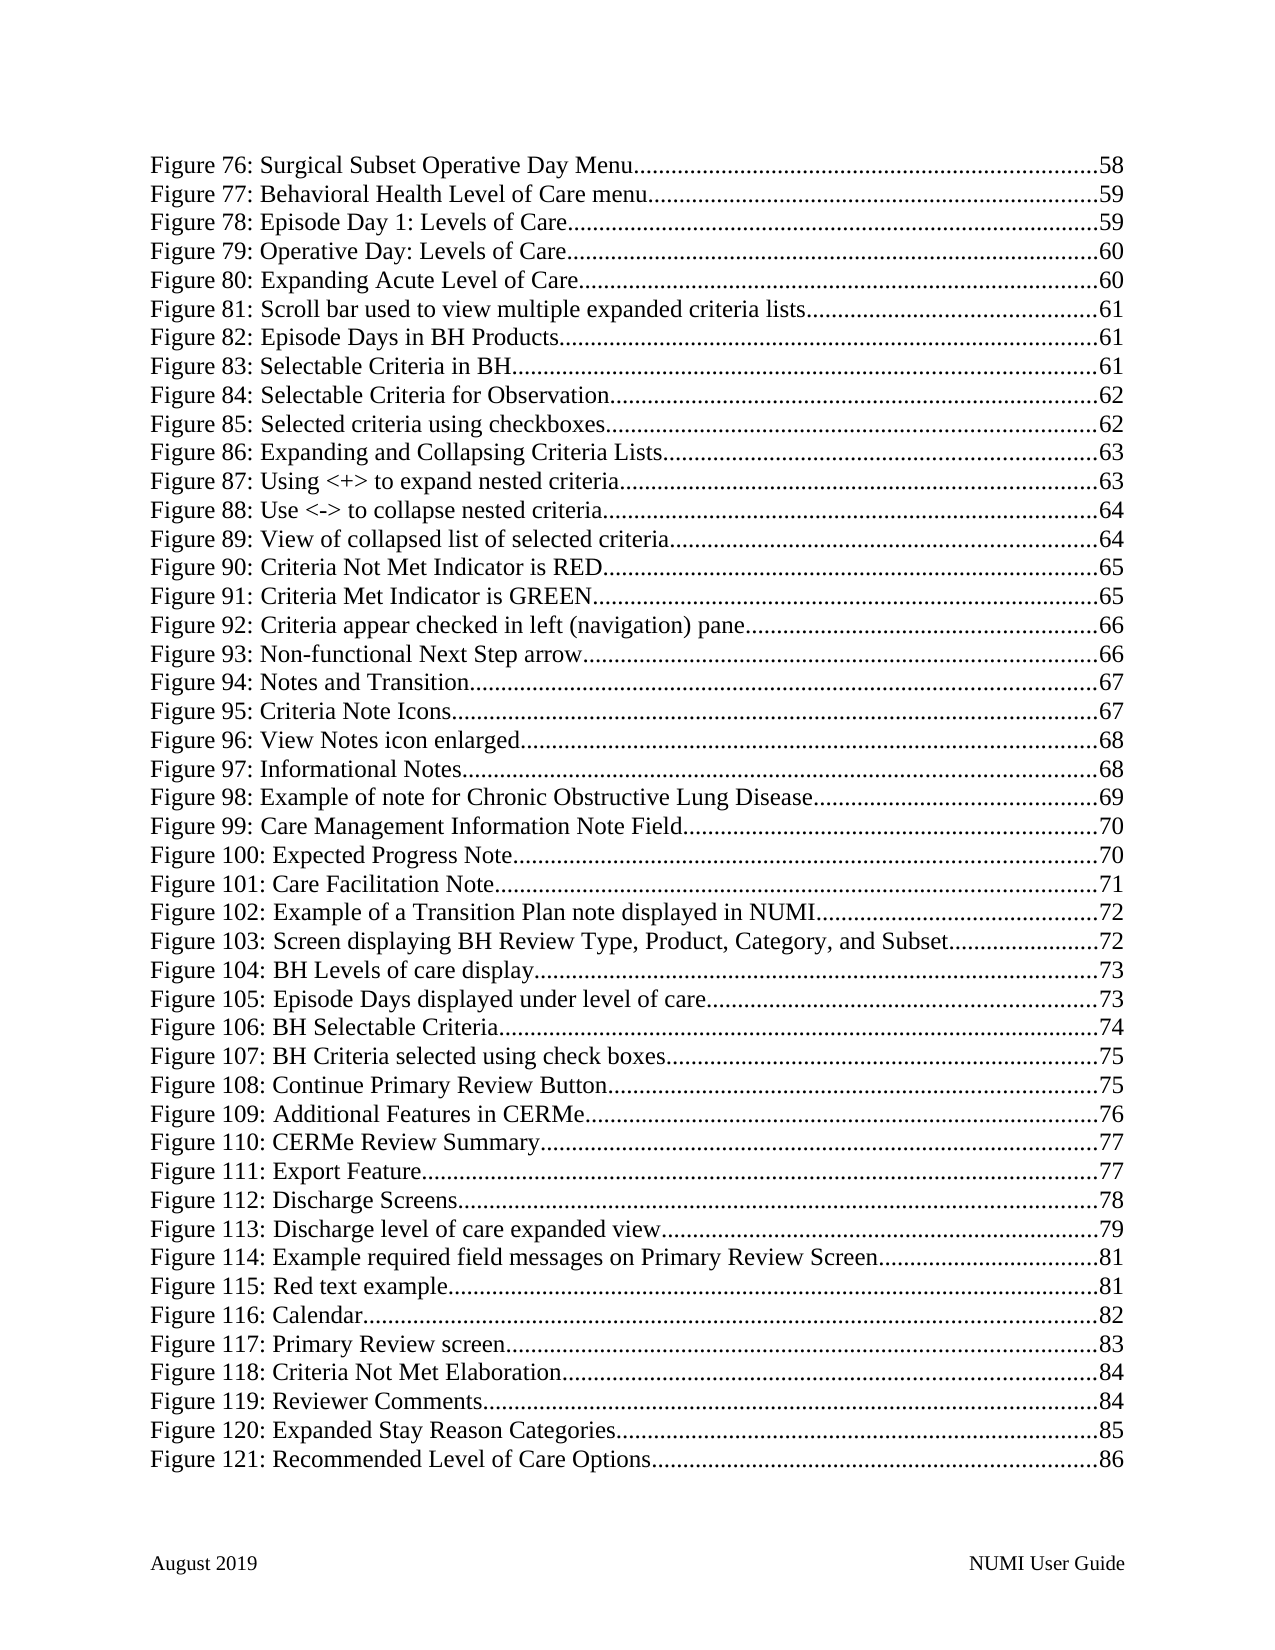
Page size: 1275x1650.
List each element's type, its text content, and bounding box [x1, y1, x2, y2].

text Figure 92: Criteria appear checked in left (navigation) pane 66 [150, 610, 1125, 639]
text Figure 85: Selected criteria using checkboxes 62 [150, 409, 1125, 437]
text Figure 94: Notes and Transition 67 [150, 667, 1125, 696]
text Figure 99: Care Management Information Note Field 70 [150, 811, 1125, 840]
text Figure 108: Continue Primary Review Button 75 [150, 1070, 1125, 1099]
text Figure 109: Additional Features in CERMe 76 [150, 1099, 1125, 1127]
text Figure 121: Recommended Level of Care Options 86 [150, 1444, 1125, 1472]
text Figure 119: Reviewer Comments 84 [150, 1386, 1125, 1415]
text Figure 111: Export Feature 77 [150, 1156, 1125, 1185]
text Figure 83: Selectable Criteria in BH 61 [150, 351, 1125, 380]
text Figure 104: BH Levels of care display 73 [150, 955, 1125, 984]
text Figure 91: Criteria Met Indicator is GREEN 65 [150, 581, 1125, 610]
text Figure 77: Behavioral Health Level of Care menu 59 [150, 179, 1125, 207]
text Figure 86: Expanding and Collapsing Criteria Lists 63 [150, 437, 1125, 466]
text Figure 89: View of collapsed list of selected criteria 64 [150, 524, 1125, 552]
text Figure 96: View Notes icon enlarged 68 [150, 725, 1125, 754]
text Figure 87: Using <+> to expand nested criteria 63 [150, 466, 1125, 495]
text Figure 110: CERMe Review Summary 77 [150, 1127, 1125, 1156]
text Figure 112: Discharge Screens 78 [150, 1185, 1125, 1214]
text Figure 102: Example of a Transition Plan note displayed in NUMI 72 [150, 897, 1125, 926]
text Figure 113: Discharge level of care expanded view 79 [150, 1214, 1125, 1242]
text Figure 79: Operative Day: Levels of Care 60 [150, 236, 1125, 265]
text Figure 84: Selectable Criteria for Observation 62 [150, 380, 1125, 409]
text Figure 95: Criteria Note Icons 67 [150, 696, 1125, 725]
text Figure 101: Care Facilitation Note 71 [150, 869, 1125, 897]
text Figure 114: Example required field messages on Primary Review Screen 81 [150, 1242, 1125, 1271]
text Figure 105: Episode Days displayed under level of care 73 [150, 984, 1125, 1012]
text Figure 118: Criteria Not Met Elaboration 84 [150, 1357, 1125, 1386]
text Figure 115: Red text example 81 [150, 1271, 1125, 1300]
text Figure 107: BH Criteria selected using check boxes 75 [150, 1041, 1125, 1070]
text Figure 100: Expected Progress Note 70 [150, 840, 1125, 869]
text Figure 117: Primary Review screen 83 [150, 1329, 1125, 1357]
text Figure 106: BH Selectable Criteria 74 [150, 1012, 1125, 1041]
text Figure 98: Example of note for Chronic Obstructive Lung Disease 69 [150, 782, 1125, 811]
text Figure 90: Criteria Not Met Indicator is RED 65 [150, 552, 1125, 581]
text Figure 103: Screen displaying BH Review Type, Product, Category, and Subset 72 [150, 926, 1125, 955]
text Figure 88: Use <-> to collapse nested criteria 64 [150, 495, 1125, 524]
text Figure 78: Episode Day 1: Levels of Care 59 [150, 207, 1125, 236]
text Figure 116: Calendar 82 [150, 1300, 1125, 1329]
text Figure 81: Scroll bar used to view multiple expanded criteria lists 61 [150, 294, 1125, 322]
text Figure 80: Expanding Acute Level of Care 60 [150, 265, 1125, 294]
text Figure 120: Expanded Stay Reason Categories 85 [150, 1415, 1125, 1444]
text Figure 76: Surgical Subset Operative Day Menu 58 [150, 150, 1125, 179]
text Figure 97: Informational Notes 68 [150, 754, 1125, 782]
text Figure 93: Non-functional Next Step arrow 66 [150, 639, 1125, 667]
text Figure 82: Episode Days in BH Products 61 [150, 322, 1125, 351]
